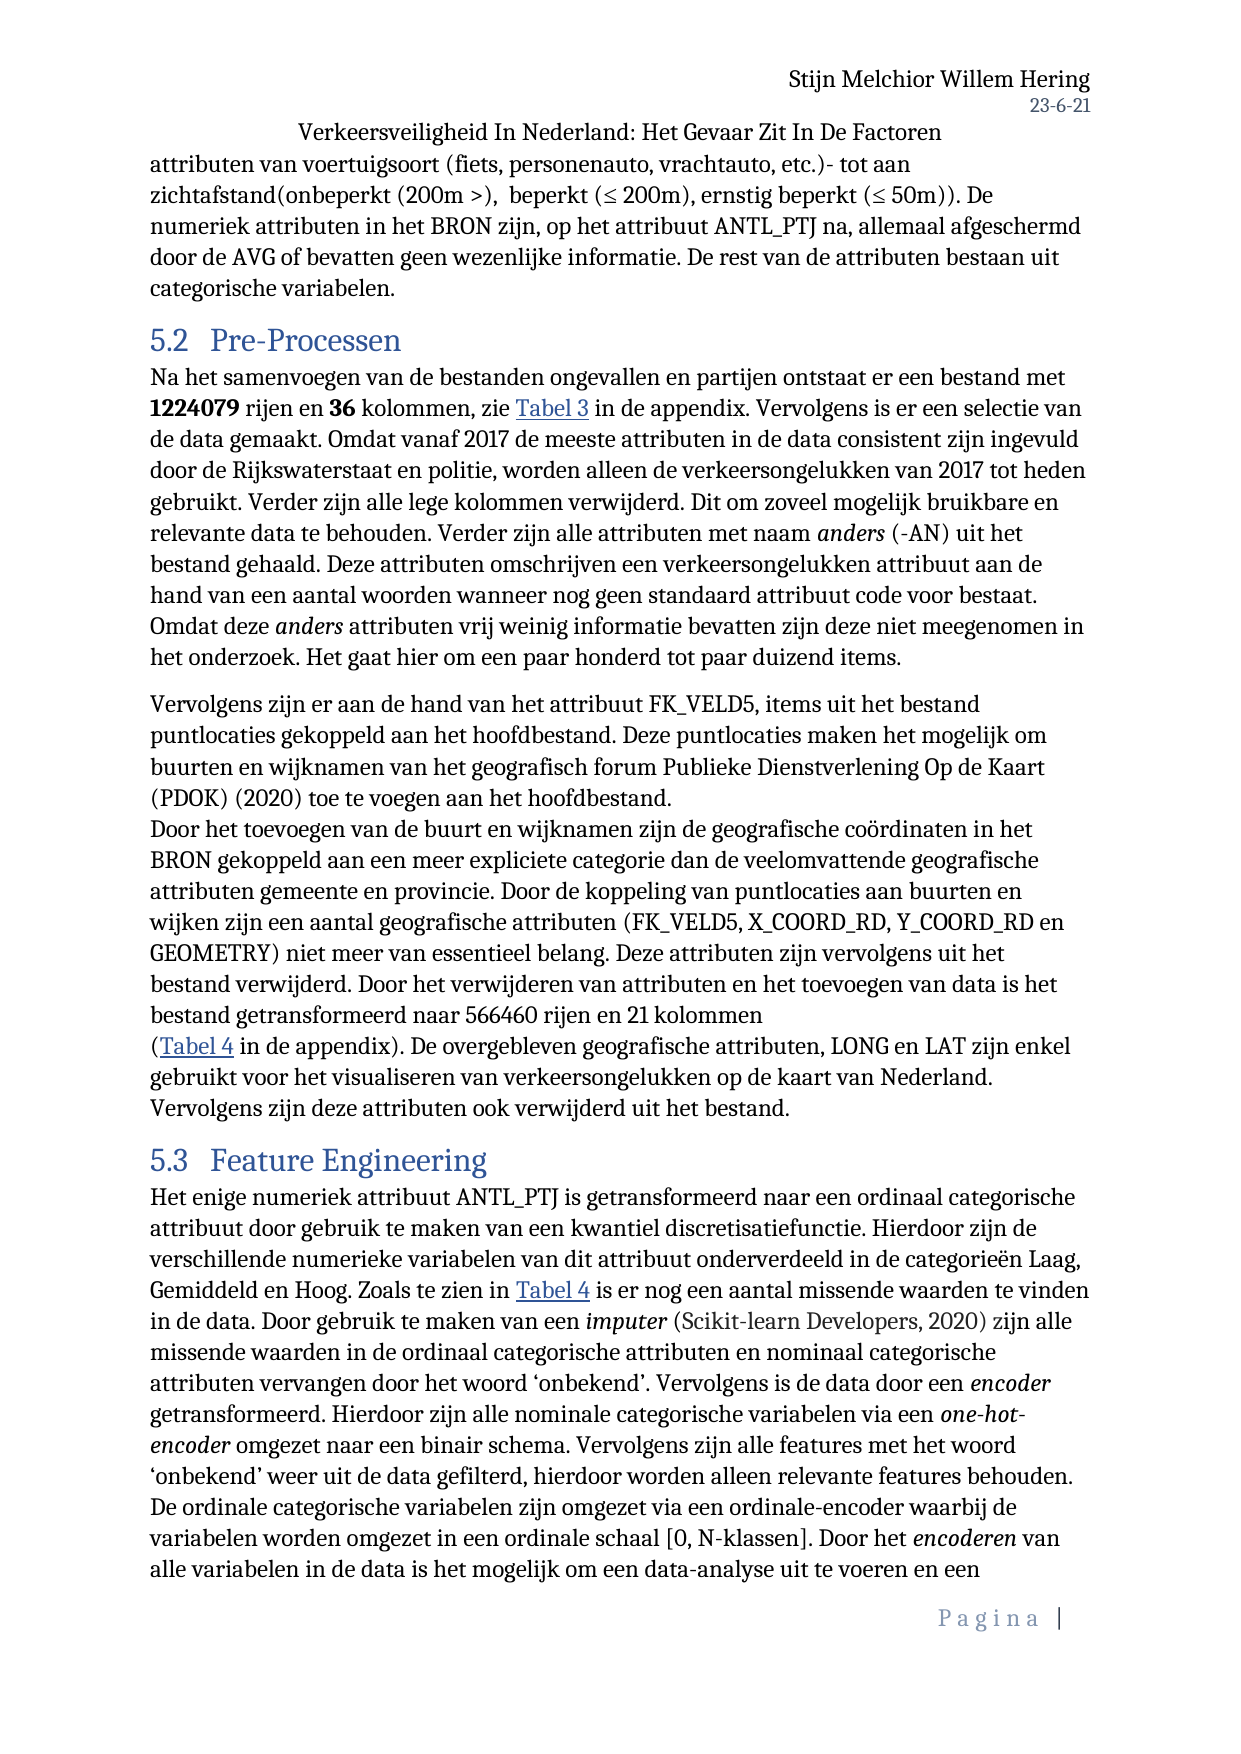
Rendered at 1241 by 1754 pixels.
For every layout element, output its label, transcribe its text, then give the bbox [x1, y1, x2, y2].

subtitle Pre-Processen [150, 322, 1090, 360]
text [150, 150, 1090, 303]
text Na het samenvoegen van de bestanden ongevallen en partijen ontstaat er een bestand met 1224079 rijen en 36 kolommen, zie Tabel 3 in de appendix. Vervolgens is er een selectie van de data gemaakt. Omdat vanaf 2017 de meeste attributen in de data consistent zijn ingevuld door de Rijkswaterstaat en politie, worden alleen de verkeersongelukken van 2017 tot heden gebruikt. Verder zijn alle lege kolommen verwijderd. Dit om zoveel mogelijk bruikbare en relevante data te behouden. Verder zijn alle attributen met naam anders (-AN) uit het bestand gehaald. Deze attributen omschrijven een verkeersongelukken attribuut aan de hand van een aantal woorden wanneer nog geen standaard attribuut code voor bestaat. Omdat deze anders attributen vrij weinig informatie bevatten zijn deze niet meegenomen in het onderzoek. Het gaat hier om een paar honderd tot paar duizend items. [150, 363, 1090, 671]
text Vervolgens zijn er aan de hand van het attribuut FK_VELD5, items uit het bestand puntlocaties gekoppeld aan het hoofdbestand. Deze puntlocaties maken het mogelijk om buurten en wijknamen van het geografisch forum Publieke Dienstverlening Op de Kaart (PDOK) (2020) toe te voegen aan het hoofdbestand. Door het toevoegen van de buurt en wijknamen zijn de geografische coördinaten in het BRON gekoppeld aan een meer expliciete categorie dan de veelomvattende geografische attributen gemeente en provincie. Door de koppeling van puntlocaties aan buurten en wijken zijn een aantal geografische attributen (FK_VELD5, X_COORD_RD, Y_COORD_RD en GEOMETRY) niet meer van essentieel belang. Deze attributen zijn vervolgens uit het bestand verwijderd. Door het verwijderen van attributen en het toevoegen van data is het bestand getransformeerd naar 566460 rijen en 21 kolommen (Tabel 4 in de appendix). De overgebleven geografische attributen, LONG en LAT zijn enkel gebruikt voor het visualiseren van verkeersongelukken op de kaart van Nederland. Vervolgens zijn deze attributen ook verwijderd uit het bestand. [150, 690, 1090, 1123]
subtitle Feature Engineering [150, 1142, 1090, 1180]
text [150, 1183, 1090, 1584]
